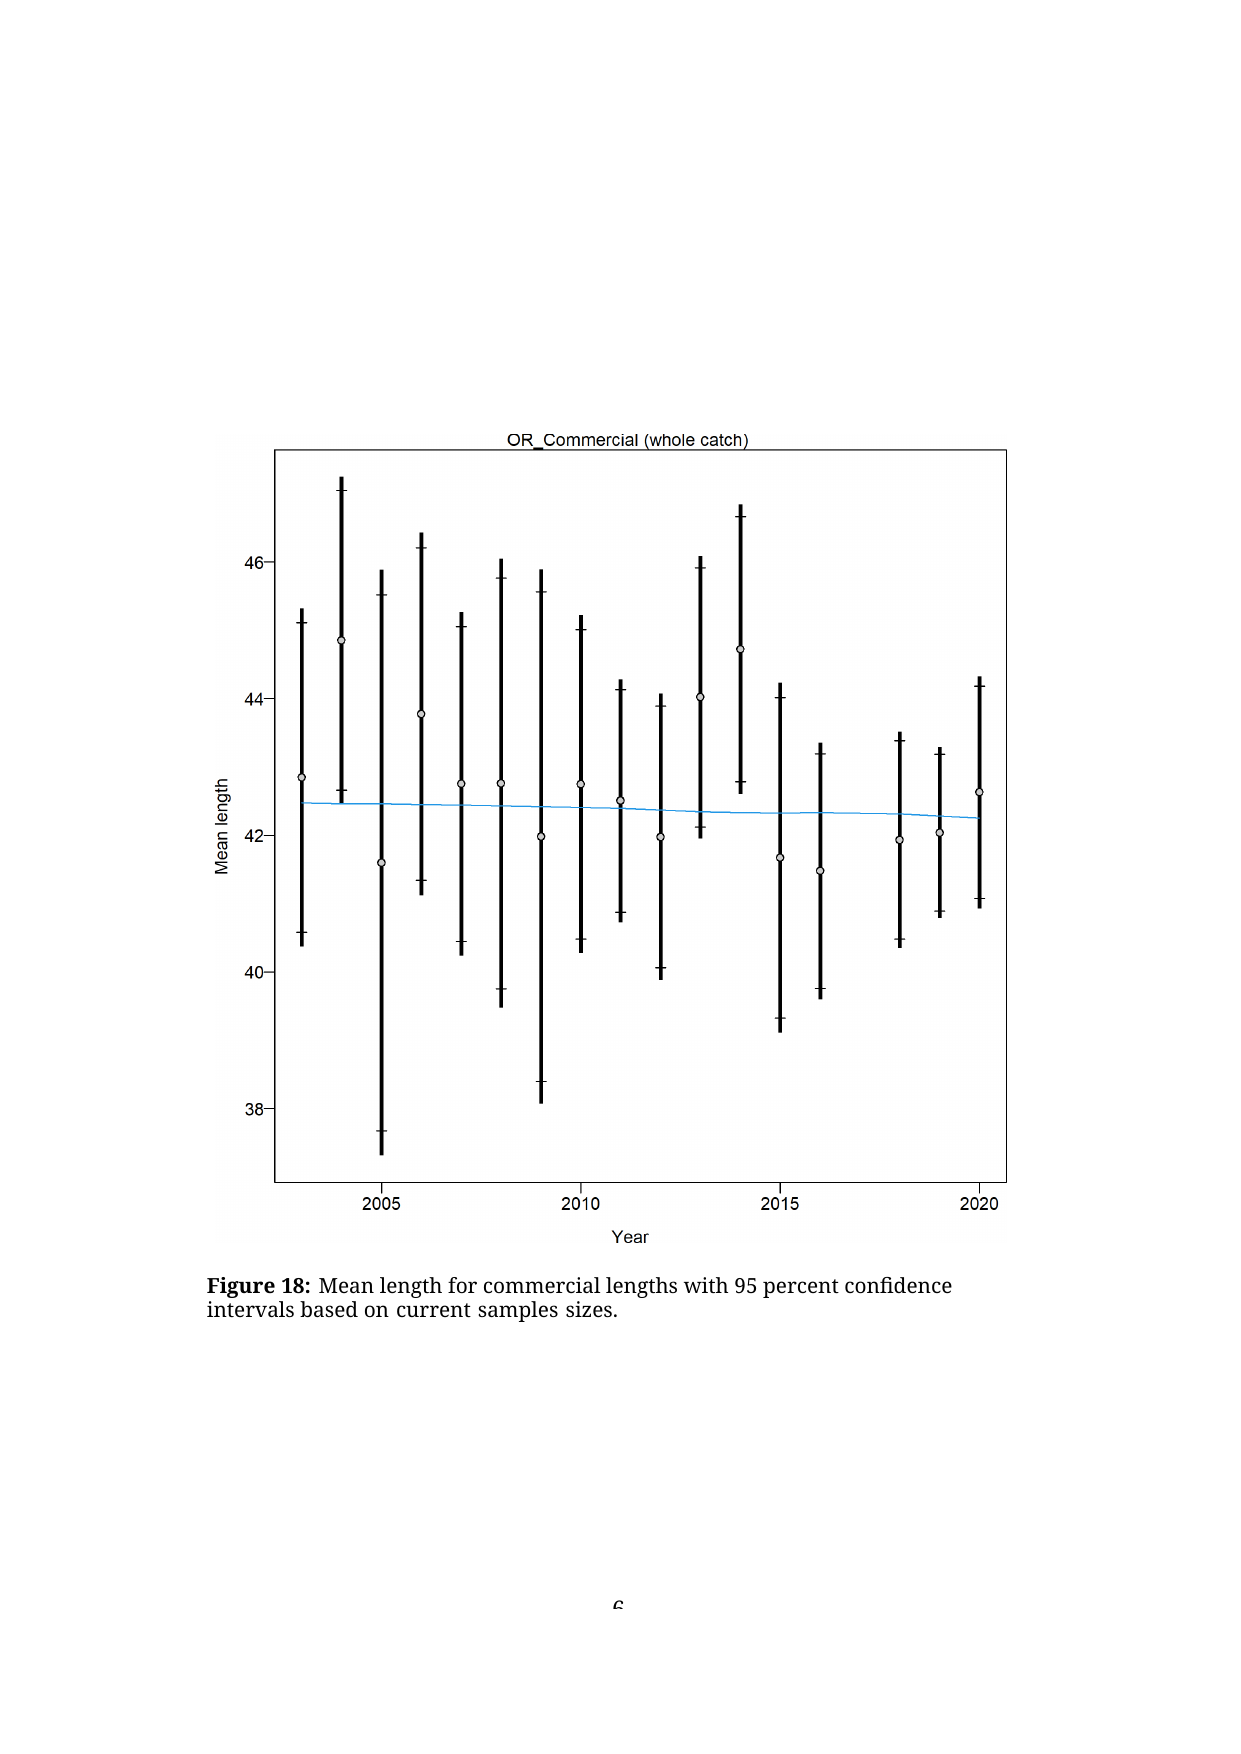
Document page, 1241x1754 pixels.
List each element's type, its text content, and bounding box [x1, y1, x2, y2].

picture [214, 434, 1007, 1243]
text Figure 18: Mean length for commercial lengths with 95 percent confidence intervals based on current samples sizes. [207, 1273, 1035, 1323]
